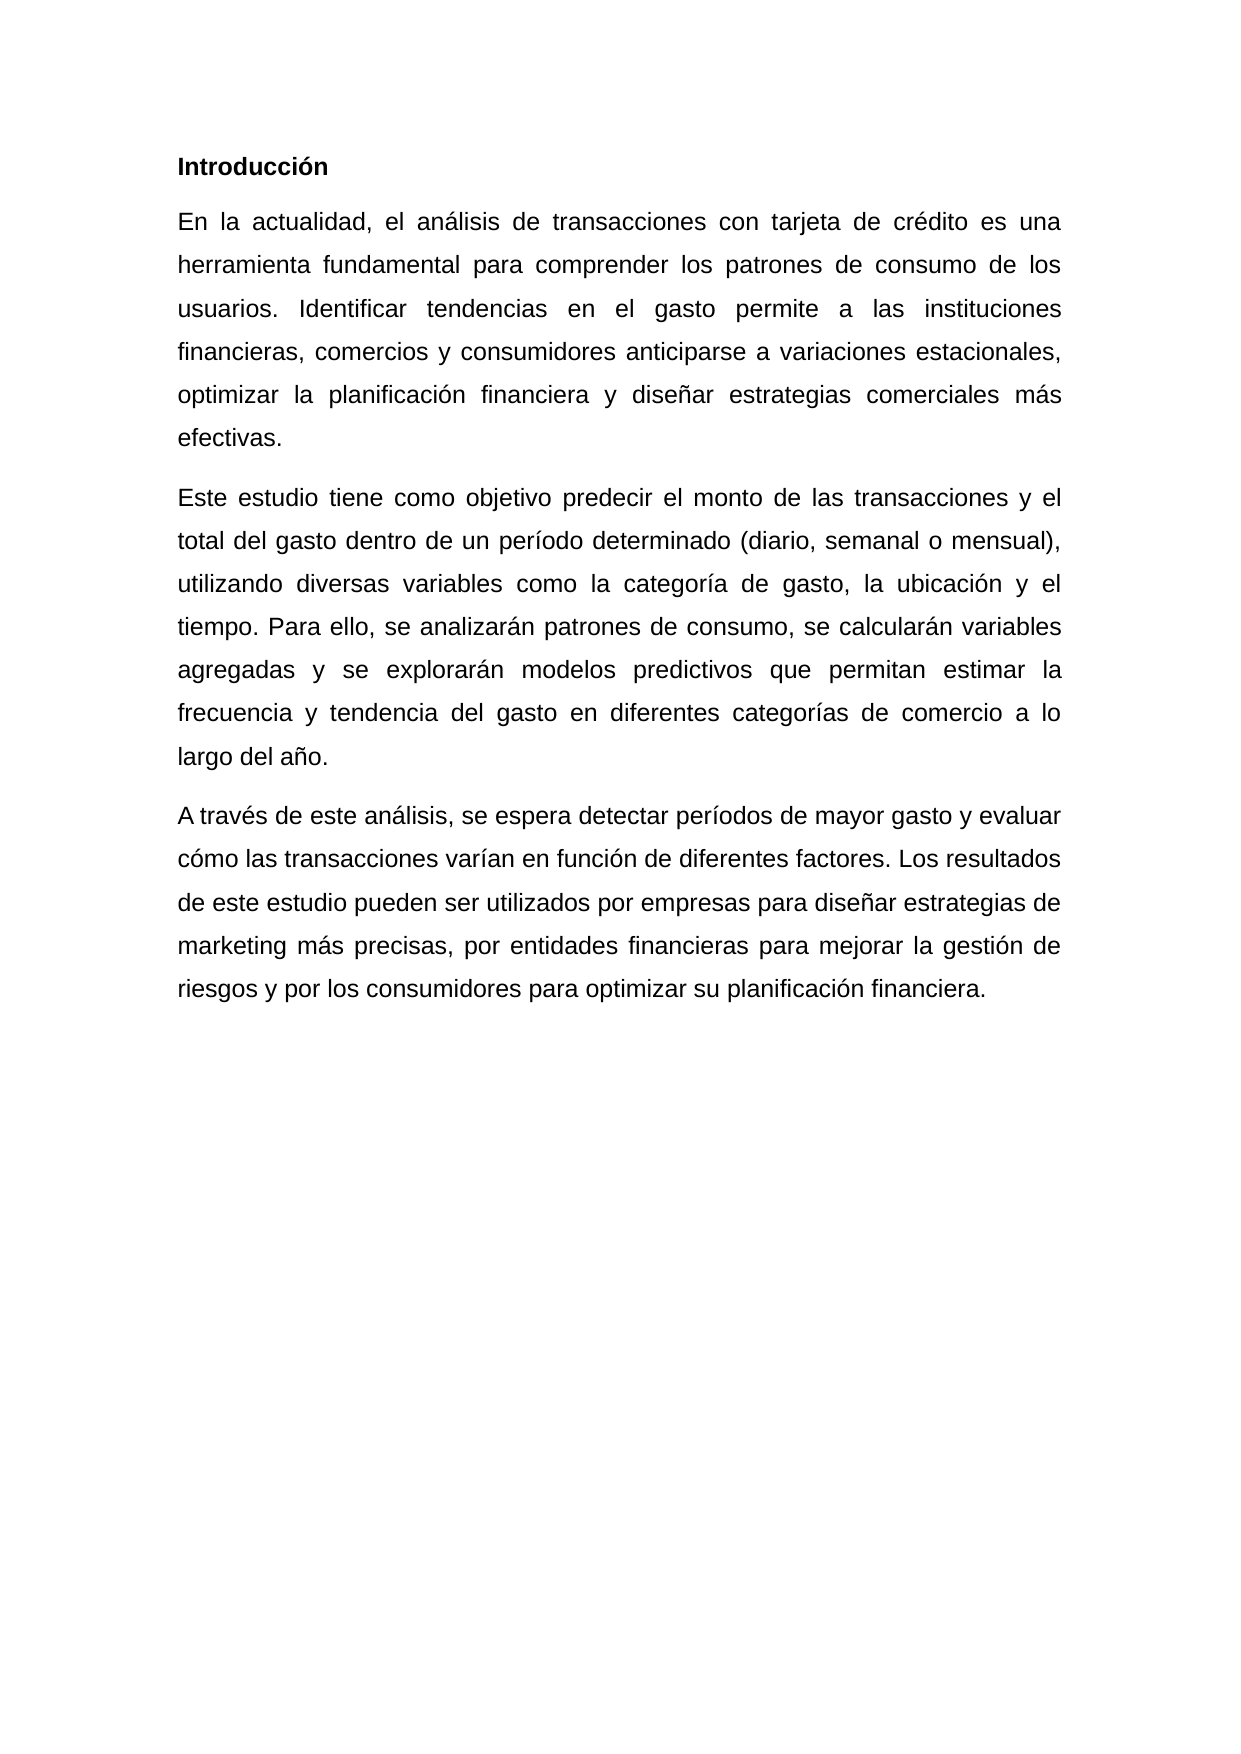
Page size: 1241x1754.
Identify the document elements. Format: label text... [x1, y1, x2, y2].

text En la actualidad, el análisis de transacciones con tarjeta de crédito es una herramienta fundamental para comprender los patrones de consumo de los usuarios. Identificar tendencias en el gasto permite a las instituciones financieras, comercios y consumidores anticiparse a variaciones estacionales, optimizar la planificación financiera y diseñar estrategias comerciales más efectivas. [177, 207, 1063, 452]
text Introducción [177, 152, 1026, 181]
text Este estudio tiene como objetivo predecir el monto de las transacciones y el total del gasto dentro de un período determinado (diario, semanal o mensual), utilizando diversas variables como la categoría de gasto, la ubicación y el tiempo. Para ello, se analizarán patrones de consumo, se calcularán variables agregadas y se explorarán modelos predictivos que permitan estimar la frecuencia y tendencia del gasto en diferentes categorías de comercio a lo largo del año. [177, 483, 1063, 770]
text A través de este análisis, se espera detectar períodos de mayor gasto y evaluar cómo las transacciones varían en función de diferentes factores. Los resultados de este estudio pueden ser utilizados por empresas para diseñar estrategias de marketing más precisas, por entidades financieras para mejorar la gestión de riesgos y por los consumidores para optimizar su planificación financiera. [177, 801, 1063, 1003]
